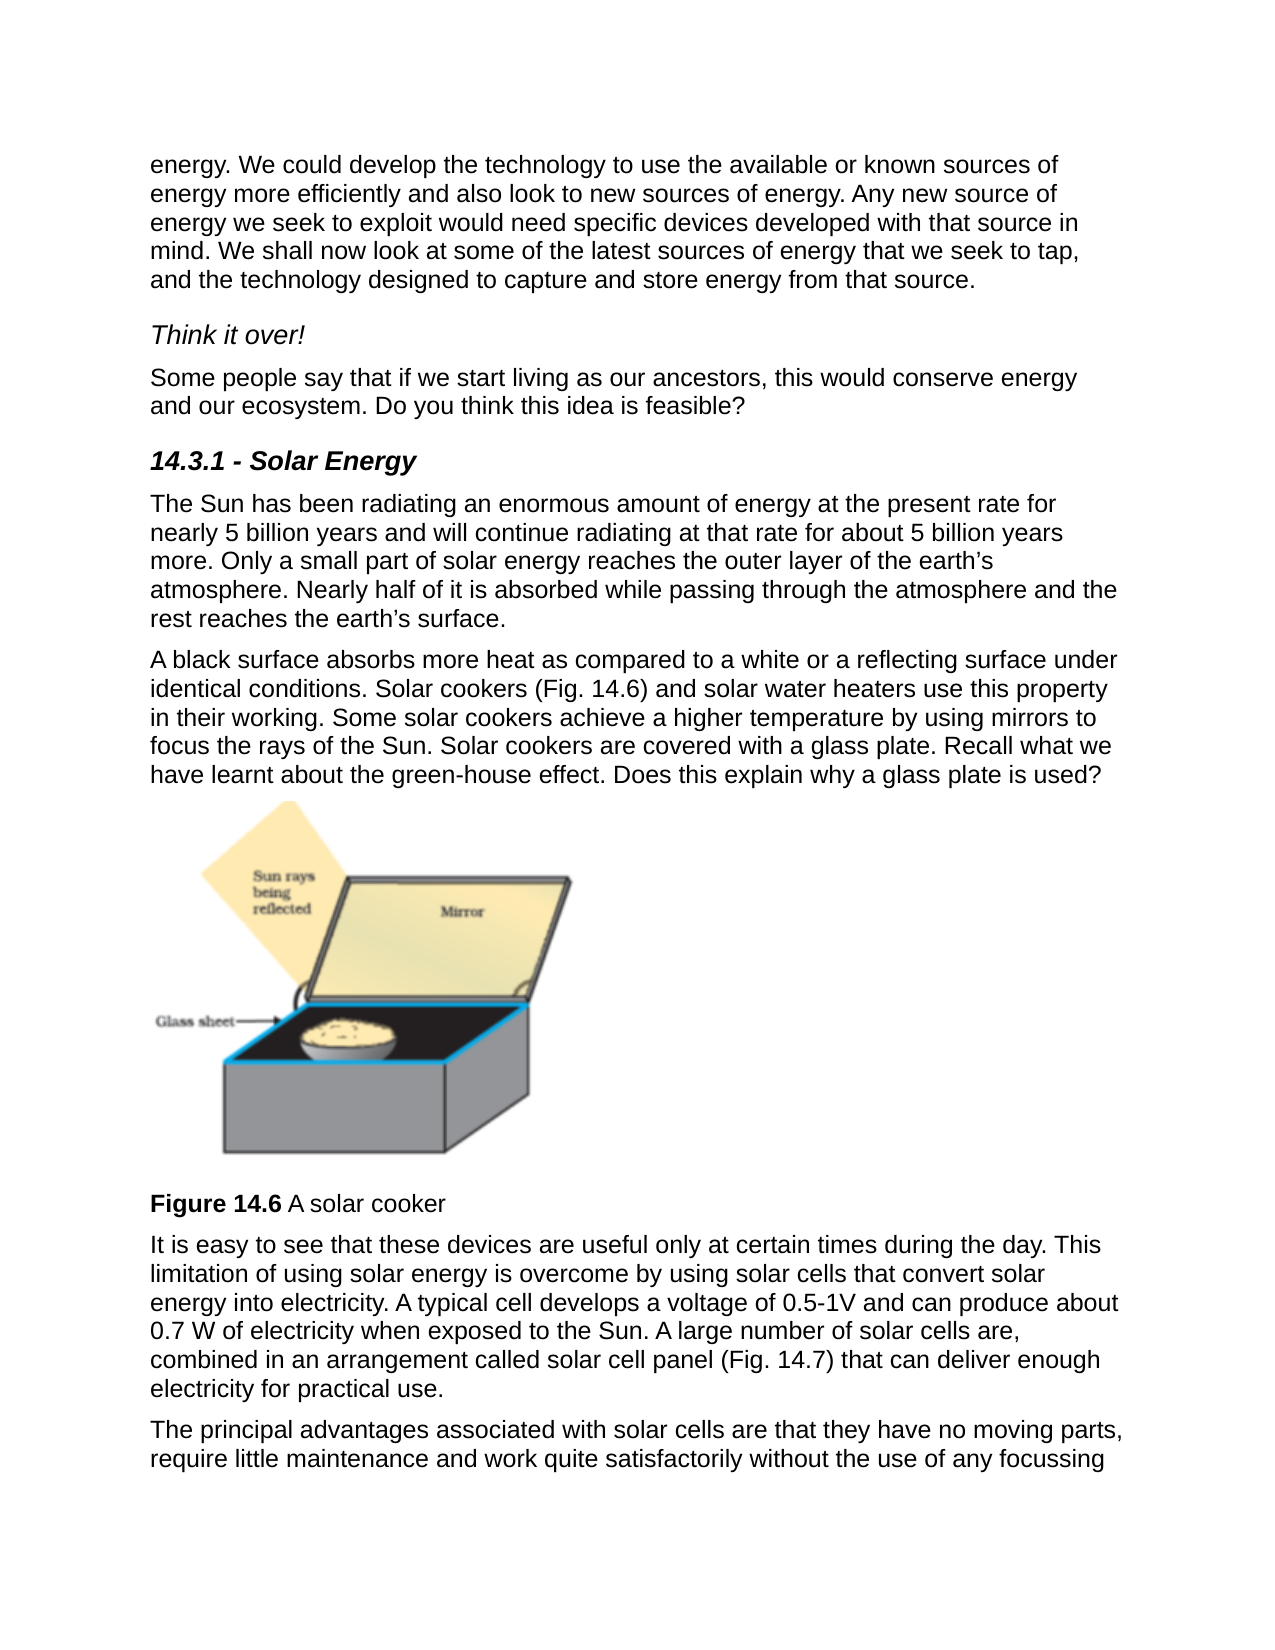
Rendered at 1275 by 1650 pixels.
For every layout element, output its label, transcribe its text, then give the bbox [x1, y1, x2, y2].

text A black surface absorbs more heat as compared to a white or a reflecting surface under identical conditions. Solar cookers (Fig. 14.6) and solar water heaters use this property in their working. Some solar cookers achieve a higher temperature by using mirrors to focus the rays of the Sun. Solar cookers are covered with a glass plate. Recall what we have learnt about the green-house effect. Does this explain why a glass plate is used? [150, 645, 1125, 789]
picture [150, 801, 627, 1177]
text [150, 1415, 1125, 1472]
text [150, 150, 1125, 294]
subtitle Think it over! [150, 319, 1125, 350]
text Some people say that if we start living as our ancestors, this would conserve energy and our ecosystem. Do you think this idea is feasible? [150, 362, 1125, 420]
subtitle 14.3.1 - Solar Energy [150, 445, 1125, 476]
text The Sun has been radiating an enormous amount of energy at the present rate for nearly 5 billion years and will continue radiating at that rate for about 5 billion years more. Only a small part of solar energy reaches the outer layer of the earth’s atmosphere. Nearly half of it is absorbed while passing through the atmosphere and the rest reaches the earth’s surface. [150, 489, 1125, 632]
text It is easy to see that these devices are useful only at certain times during the day. This limitation of using solar energy is overcome by using solar cells that convert solar energy into electricity. A typical cell develops a voltage of 0.5-1V and can produce about 0.7 W of electricity when exposed to the Sun. A large number of solar cells are, combined in an arrangement called solar cell panel (Fig. 14.7) that can deliver enough electricity for practical use. [150, 1230, 1125, 1402]
text Figure 14.6 A solar cooker [150, 1189, 1125, 1217]
